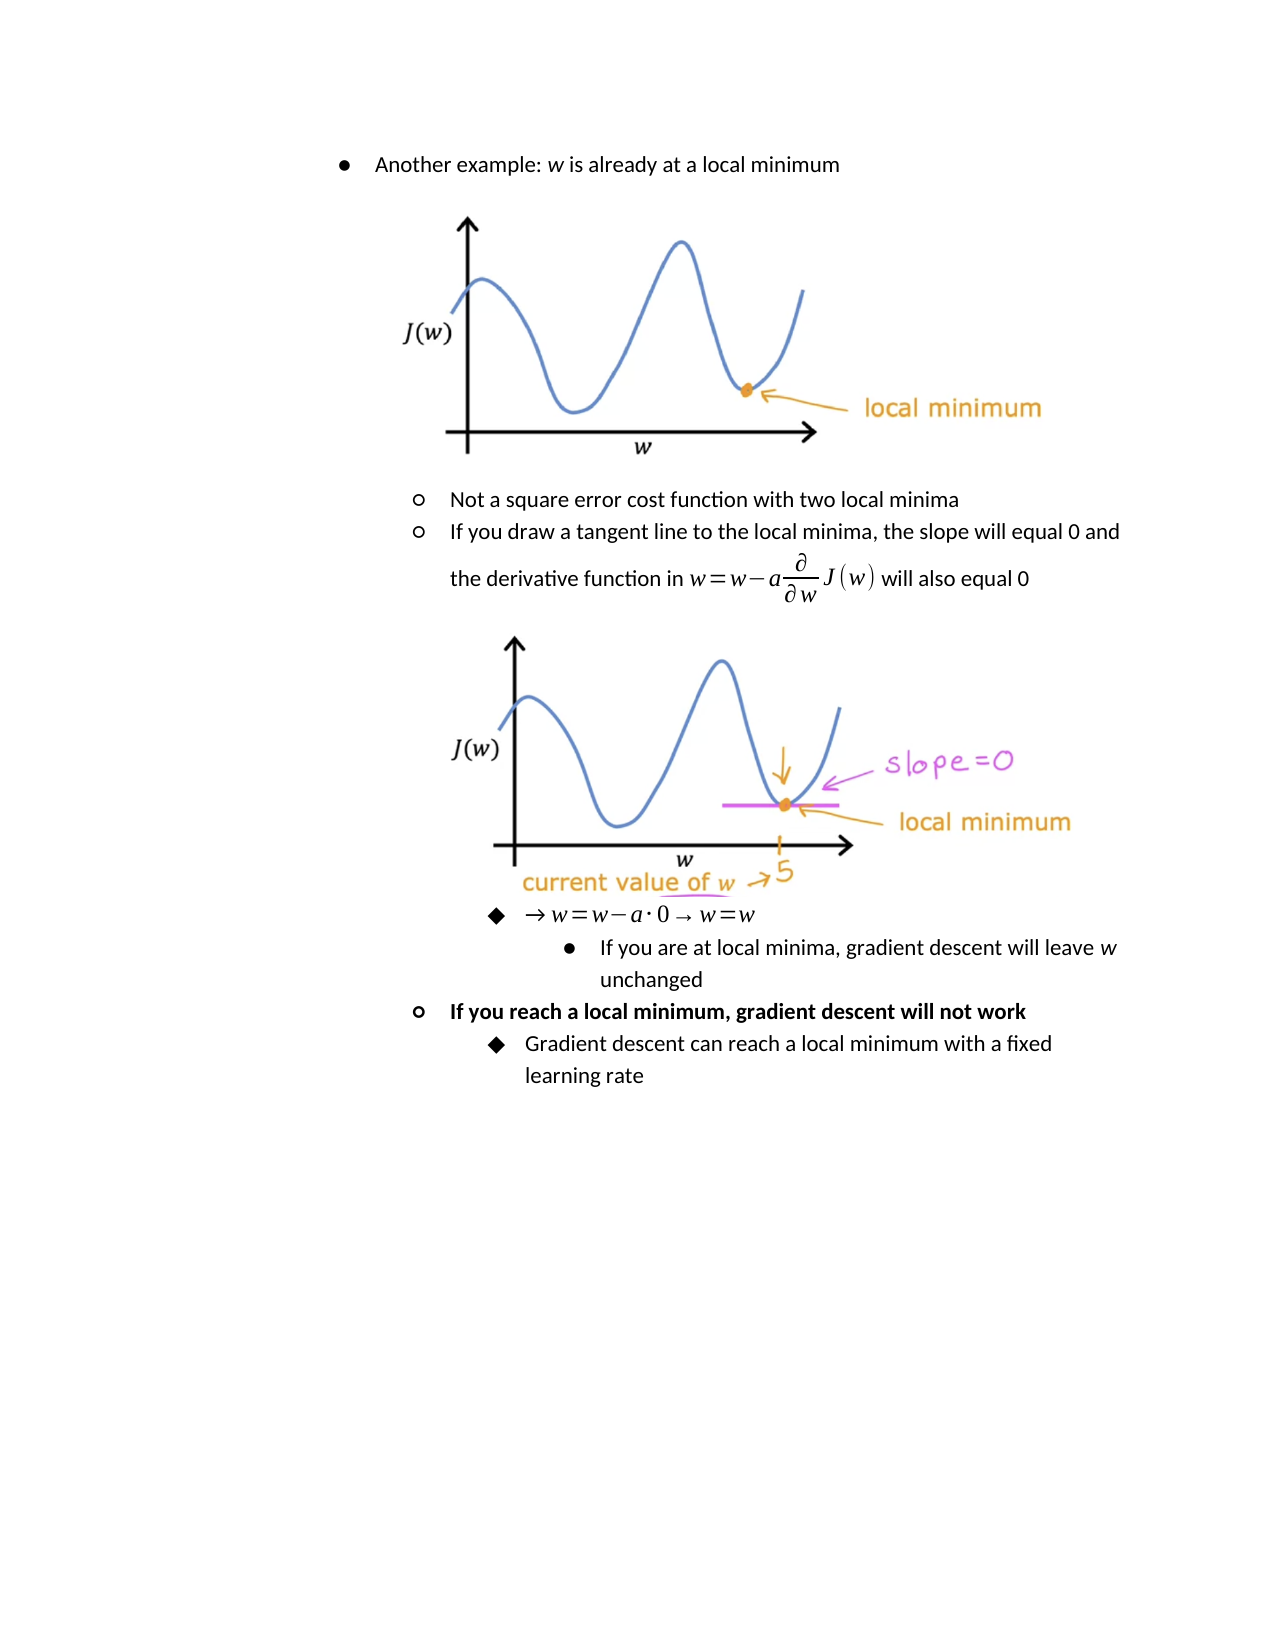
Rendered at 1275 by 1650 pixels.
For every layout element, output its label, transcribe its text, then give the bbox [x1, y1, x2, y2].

picture [375, 181, 1064, 481]
list Gradient descent can reach a local minimum with a fixed learning rate [487, 1029, 1125, 1089]
list If you reach a local minimum, gradient descent will not work [412, 997, 1125, 1025]
picture [450, 611, 1106, 897]
list If you are at local minima, gradient descent will leave w unchanged [562, 933, 1125, 993]
list Not a square error cost function with two local minima [412, 485, 1125, 513]
list → [487, 900, 1125, 928]
